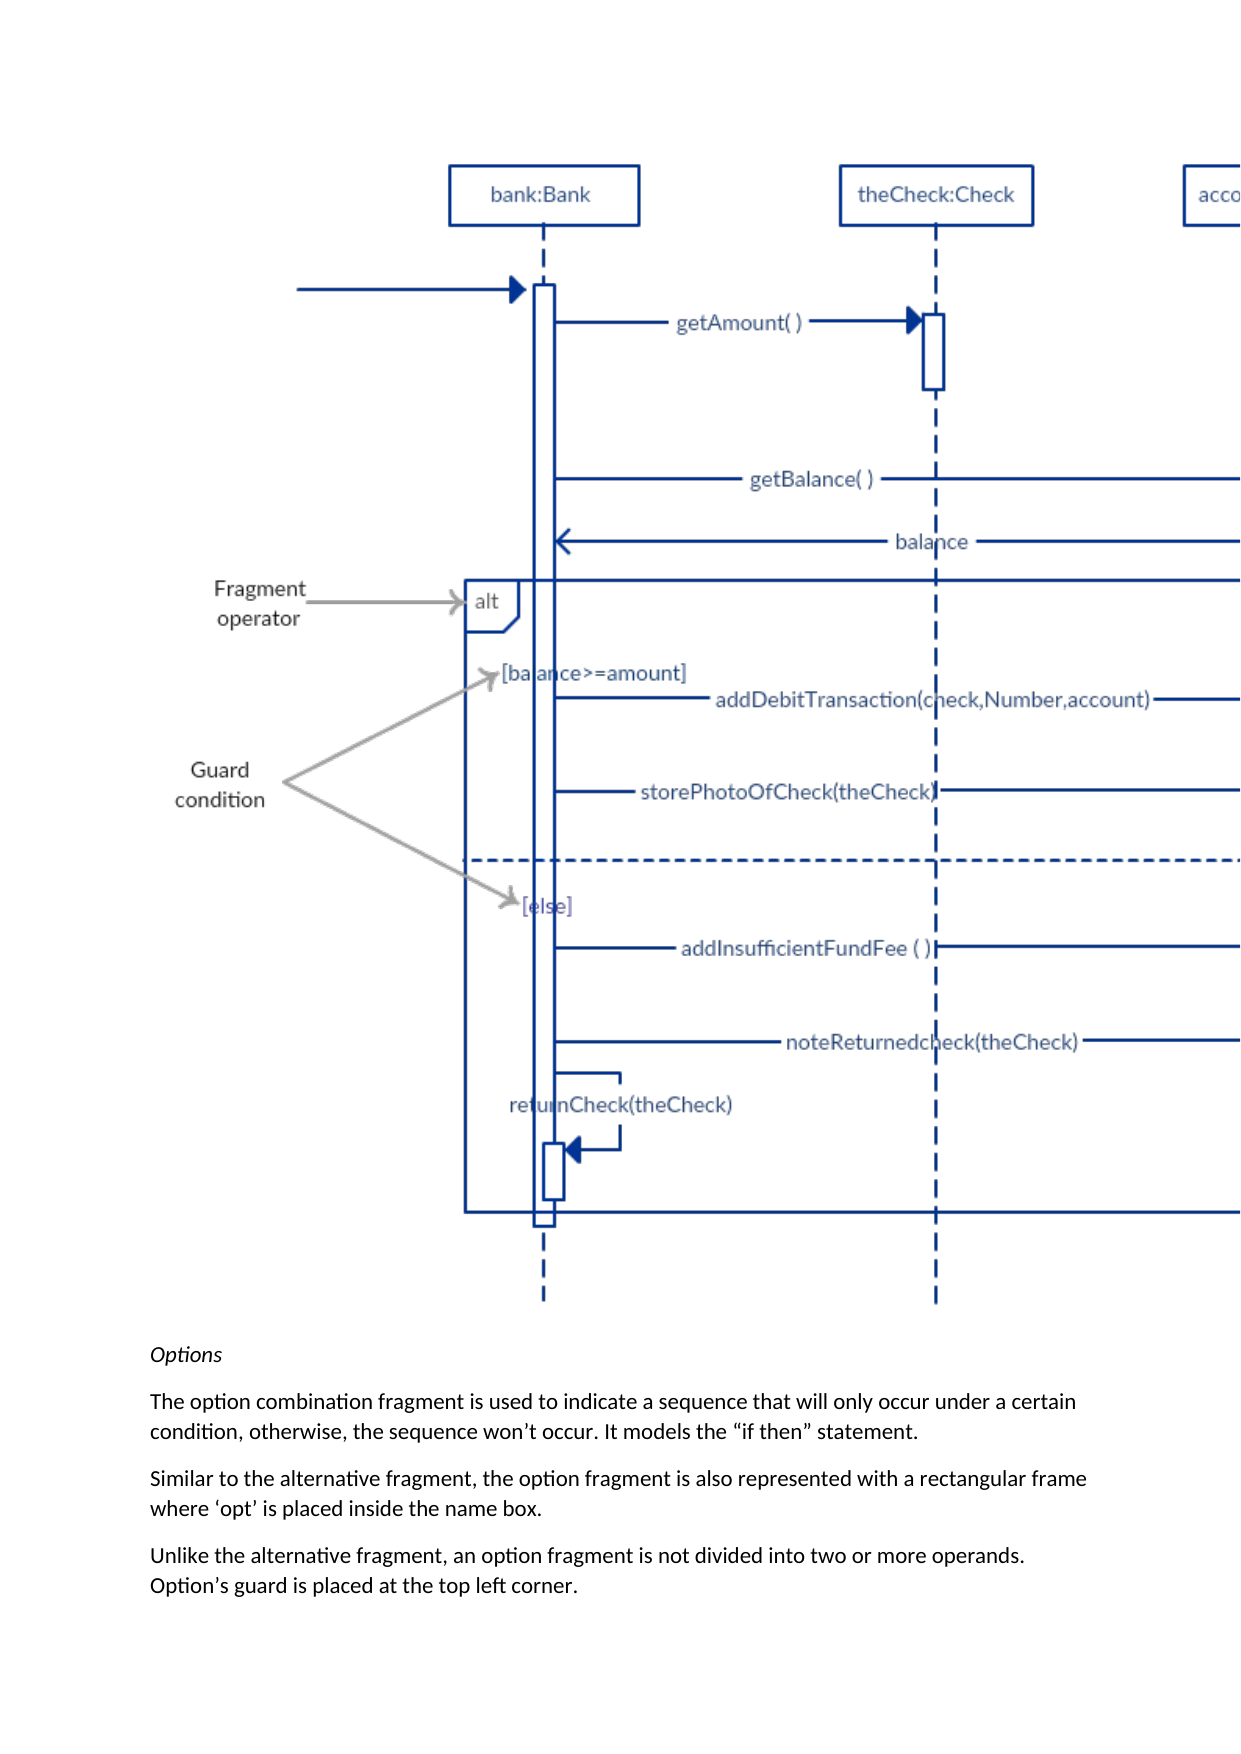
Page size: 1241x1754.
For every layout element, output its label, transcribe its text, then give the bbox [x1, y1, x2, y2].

picture [150, 150, 1241, 1322]
text Options [150, 1340, 1090, 1368]
text Unlike the alternative fragment, an option fragment is not divided into two or more operands. Option’s guard is placed at the top left corner. [150, 1541, 1090, 1600]
text Similar to the alternative fragment, the option fragment is also represented with a rectangular frame where ‘opt’ is placed inside the name box. [150, 1464, 1090, 1523]
text The option combination fragment is used to indicate a sequence that will only occur under a certain condition, otherwise, the sequence won’t occur. It models the “if then” statement. [150, 1387, 1090, 1446]
